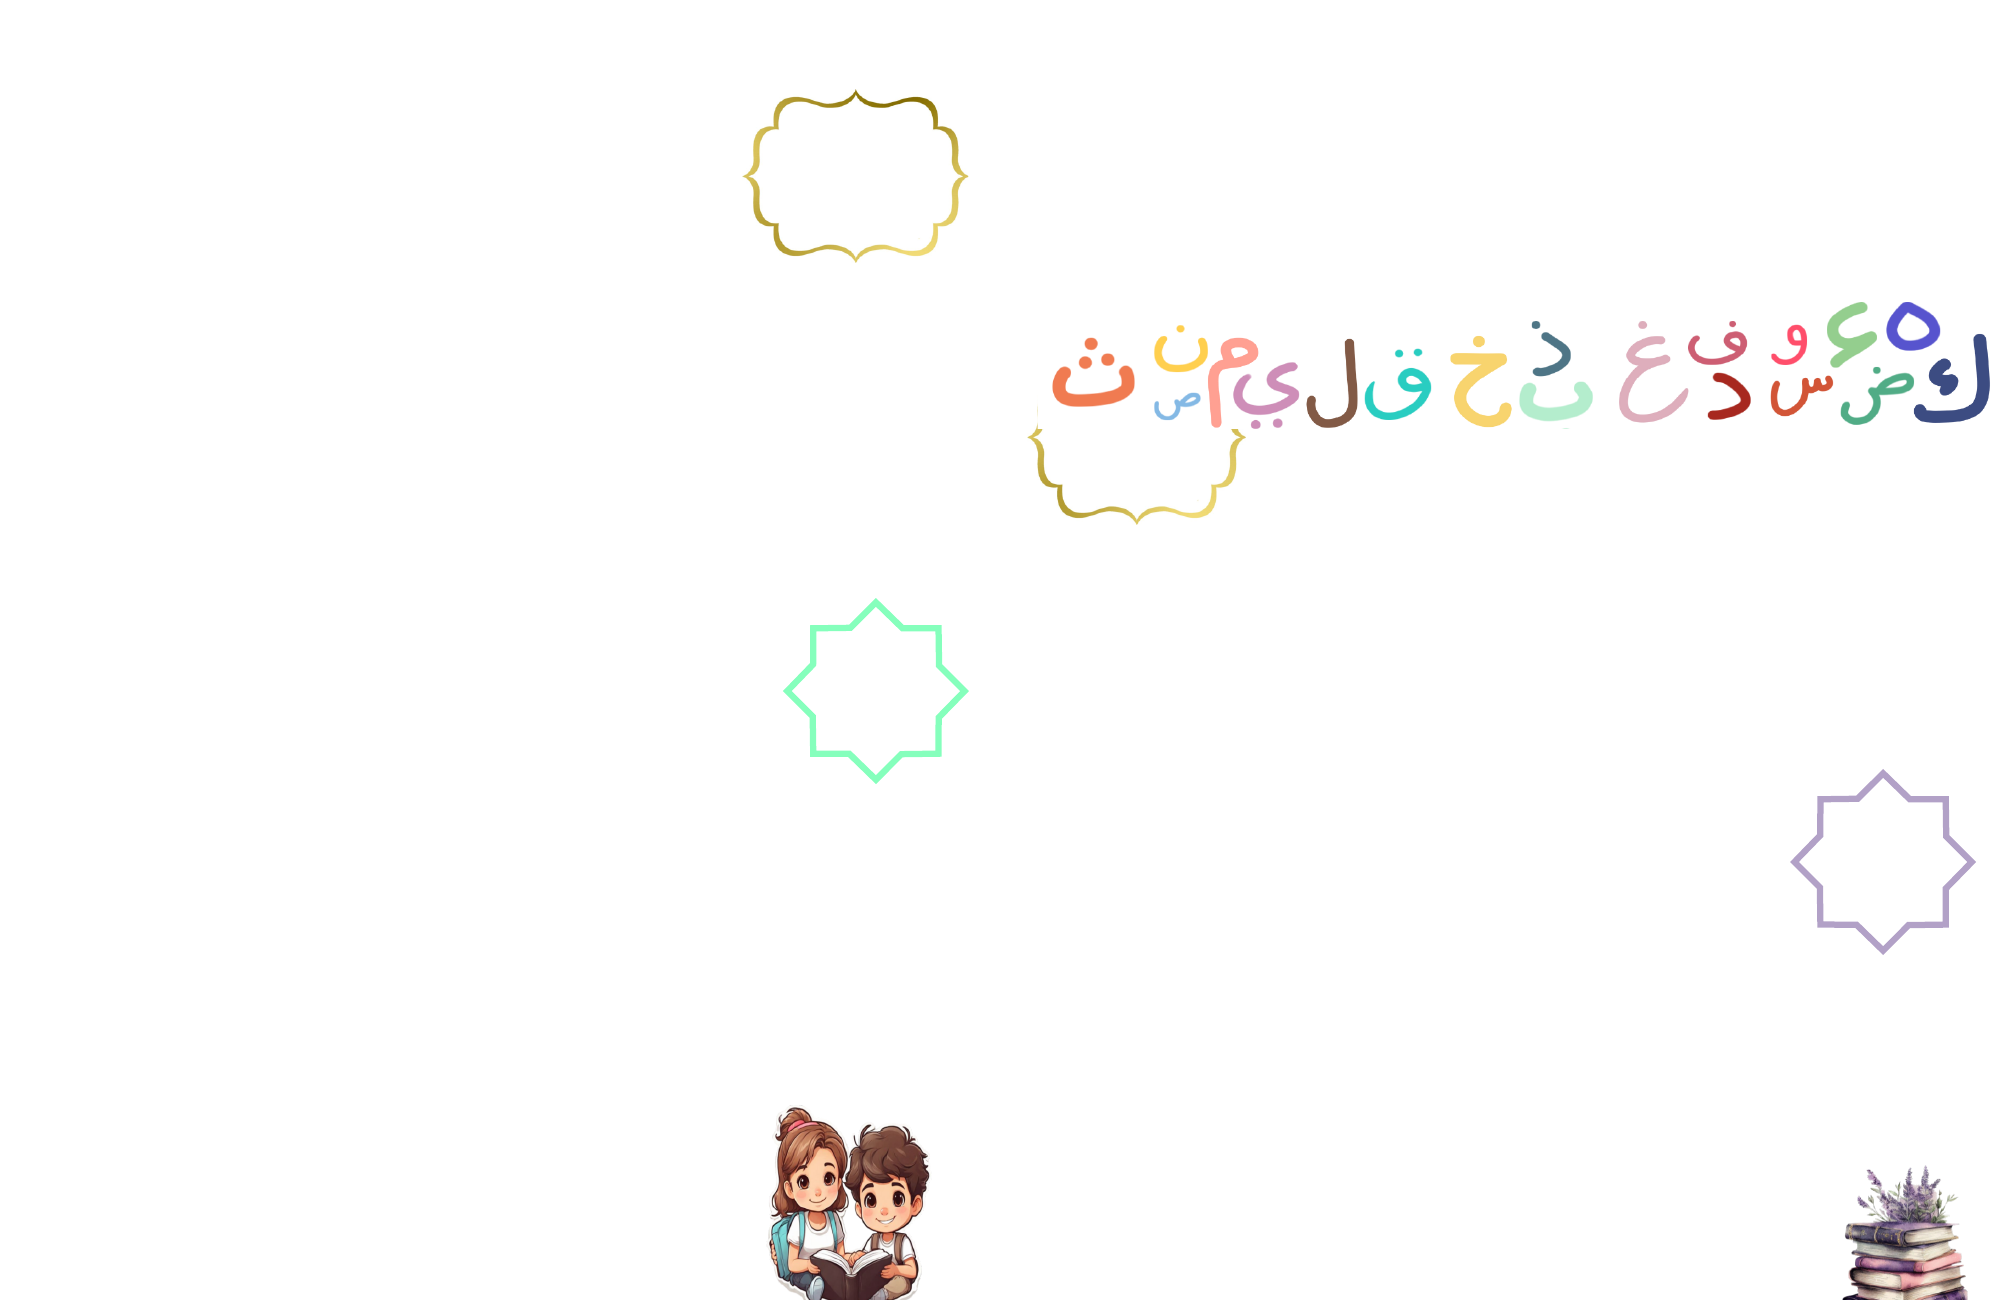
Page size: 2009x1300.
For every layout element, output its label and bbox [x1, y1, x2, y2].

picture [751, 1080, 947, 1300]
picture [742, 89, 969, 263]
picture [1838, 1161, 1972, 1300]
picture [1027, 298, 2009, 525]
